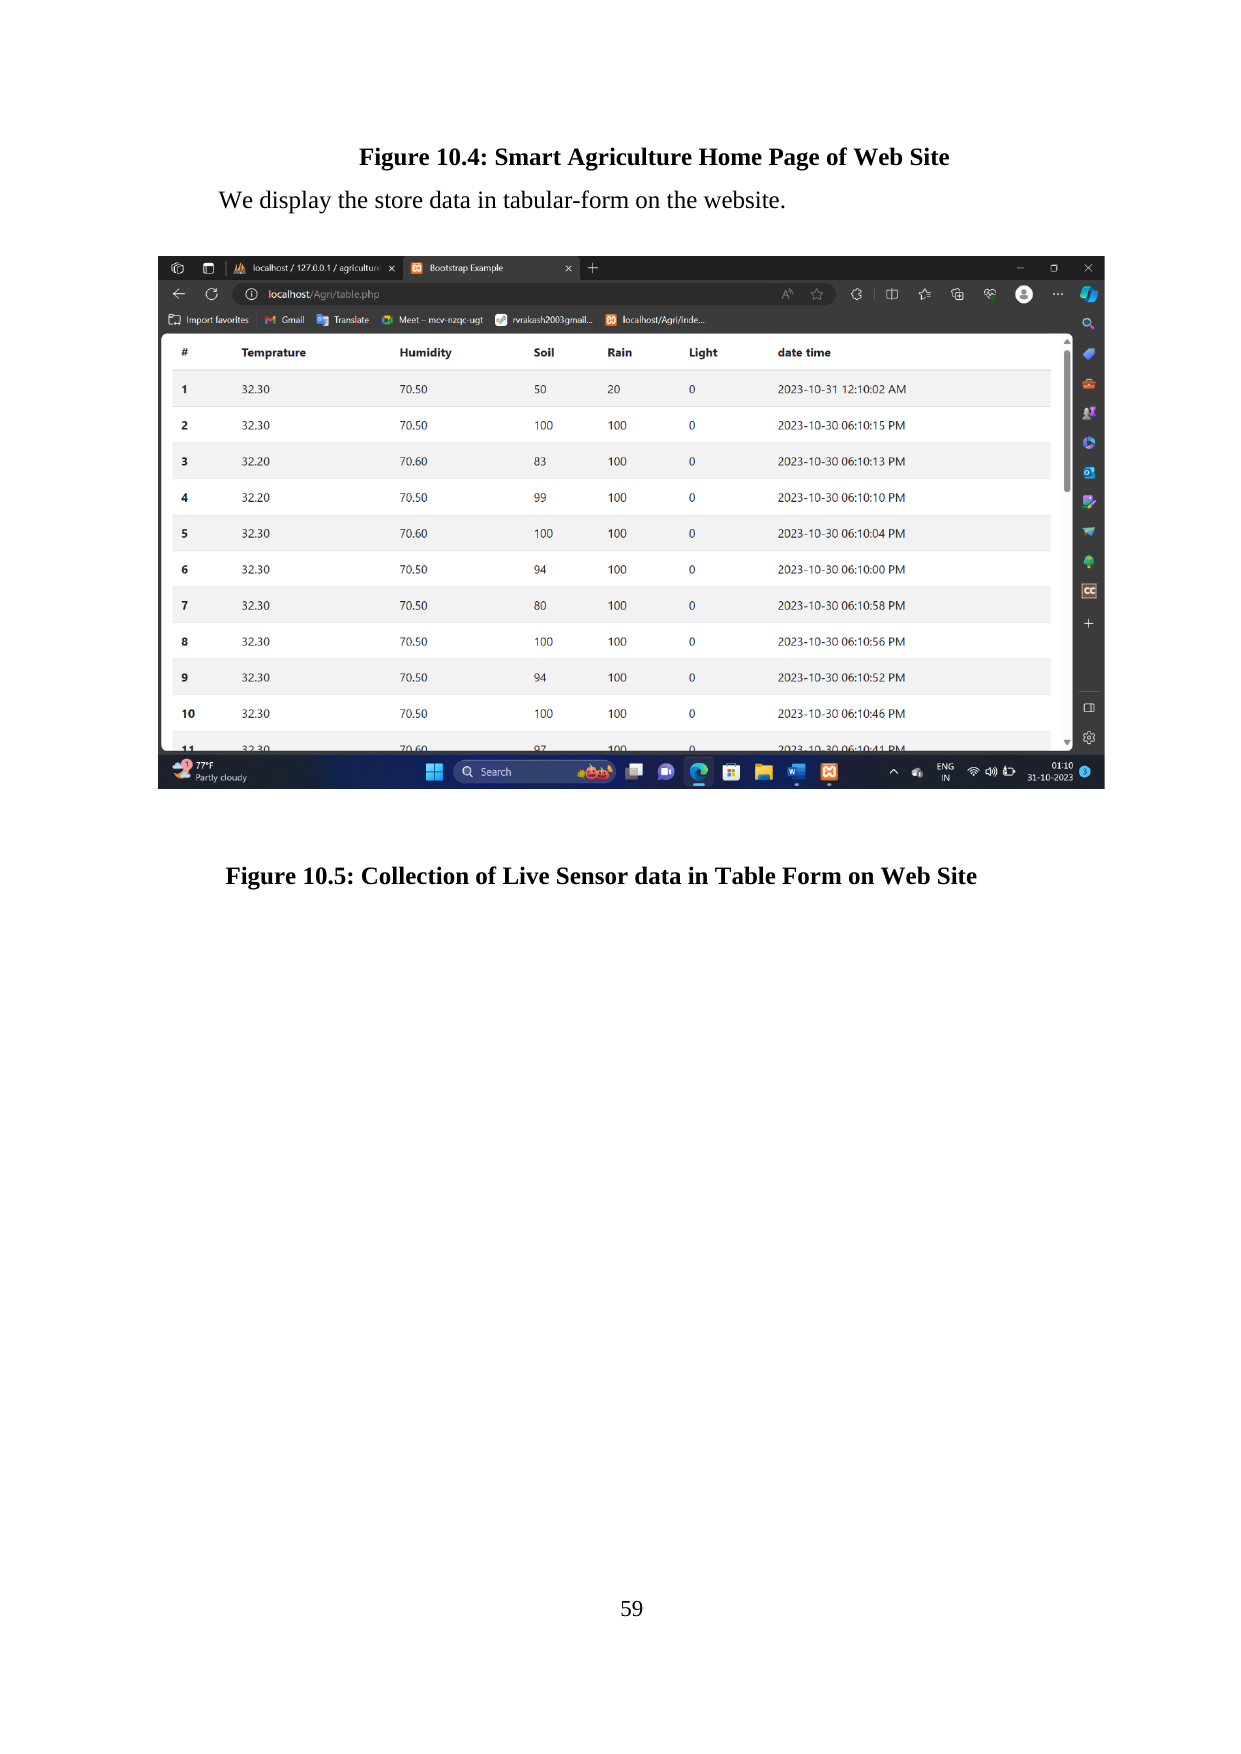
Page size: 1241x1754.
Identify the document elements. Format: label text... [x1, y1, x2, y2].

text We display the store data in tabular-form on the website. [150, 185, 1090, 213]
picture [158, 256, 1105, 789]
text Figure 10.4: Smart Agriculture Home Page of Web Site [150, 142, 1090, 170]
text Figure 10.5: Collection of Live Sensor data in Table Form on Web Site [112, 861, 1090, 889]
